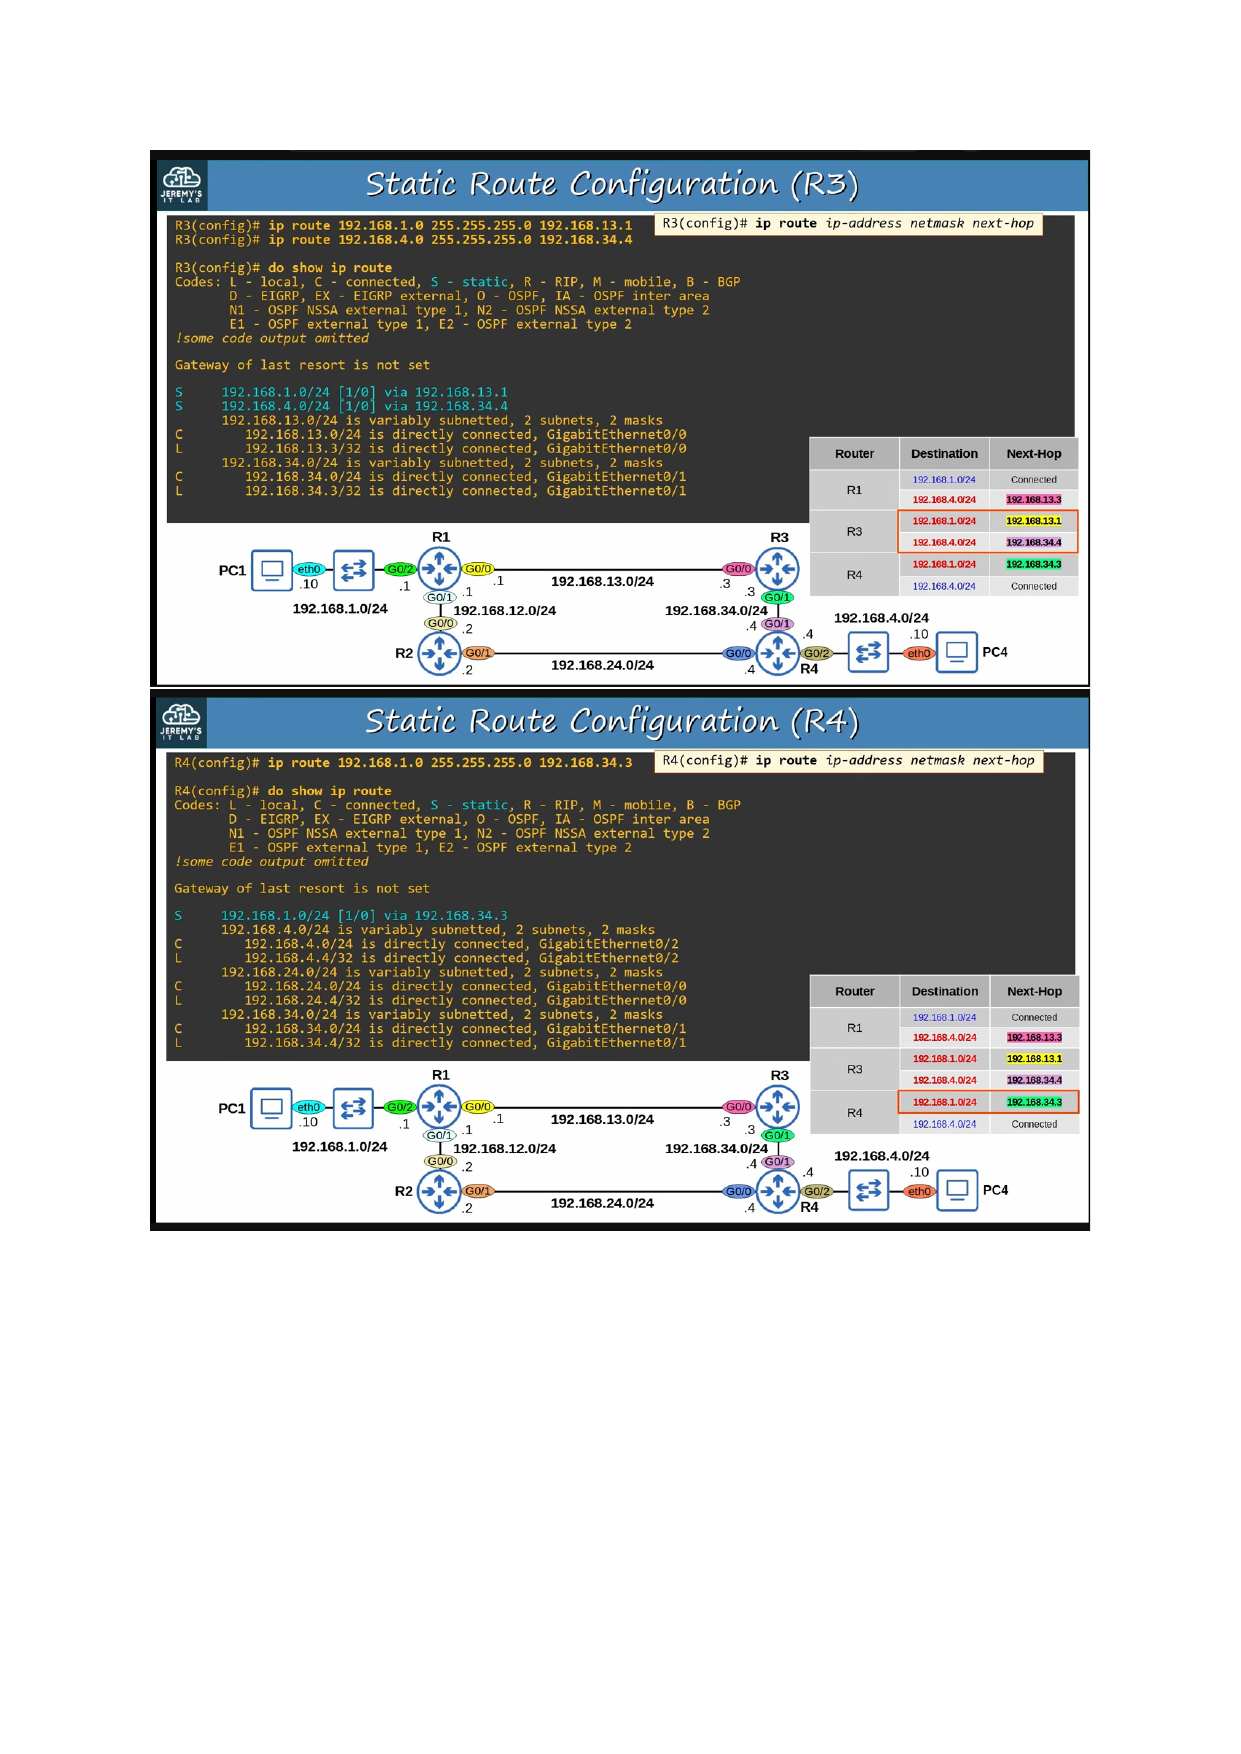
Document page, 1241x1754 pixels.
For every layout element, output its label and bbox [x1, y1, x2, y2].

picture [150, 150, 1091, 687]
picture [150, 689, 1091, 1231]
